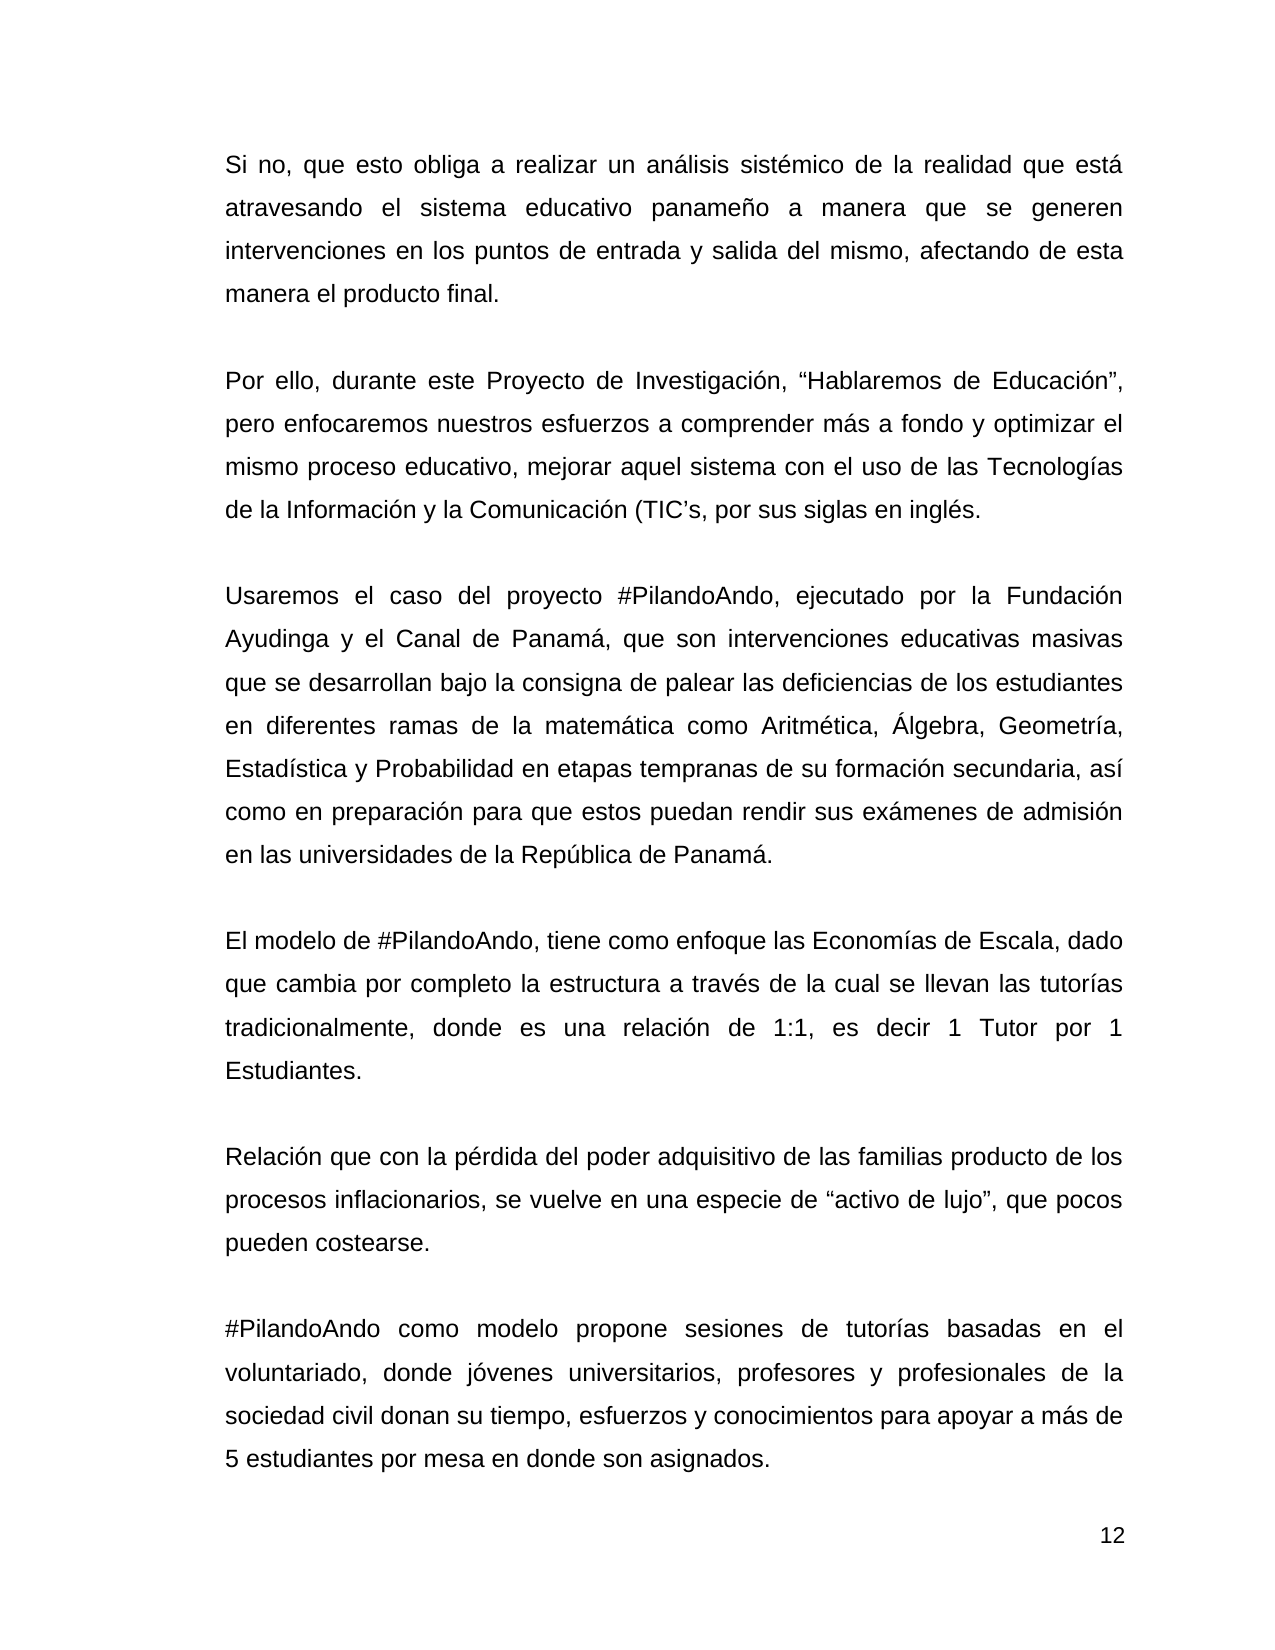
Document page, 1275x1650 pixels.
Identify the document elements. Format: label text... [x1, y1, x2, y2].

text El modelo de #PilandoAndo, tiene como enfoque las Economías de Escala, dado que cambia por completo la estructura a través de la cual se llevan las tutorías tradicionalmente, donde es una relación de 1:1, es decir 1 Tutor por 1 Estudiantes. [225, 926, 1125, 1084]
text Si no, que esto obliga a realizar un análisis sistémico de la realidad que está atravesando el sistema educativo panameño a manera que se generen intervenciones en los puntos de entrada y salida del mismo, afectando de esta manera el producto final. [225, 150, 1125, 308]
text Por ello, durante este Proyecto de Investigación, “Hablaremos de Educación”, pero enfocaremos nuestros esfuerzos a comprender más a fondo y optimizar el mismo proceso educativo, mejorar aquel sistema con el uso de las Tecnologías de la Información y la Comunicación (TIC’s, por sus siglas en inglés. [225, 366, 1125, 524]
text Relación que con la pérdida del poder adquisitivo de las familias producto de los procesos inflacionarios, se vuelve en una especie de “activo de lujo”, que pocos pueden costearse. [225, 1142, 1125, 1257]
text #PilandoAndo como modelo propone sesiones de tutorías basadas en el voluntariado, donde jóvenes universitarios, profesores y profesionales de la sociedad civil donan su tiempo, esfuerzos y conocimientos para apoyar a más de 5 estudiantes por mesa en donde son asignados. [225, 1314, 1125, 1472]
text Usaremos el caso del proyecto #PilandoAndo, ejecutado por la Fundación Ayudinga y el Canal de Panamá, que son intervenciones educativas masivas que se desarrollan bajo la consigna de palear las deficiencias de los estudiantes en diferentes ramas de la matemática como Aritmética, Álgebra, Geometría, Estadística y Probabilidad en etapas tempranas de su formación secundaria, así como en preparación para que estos puedan rendir sus exámenes de admisión en las universidades de la República de Panamá. [225, 581, 1125, 869]
